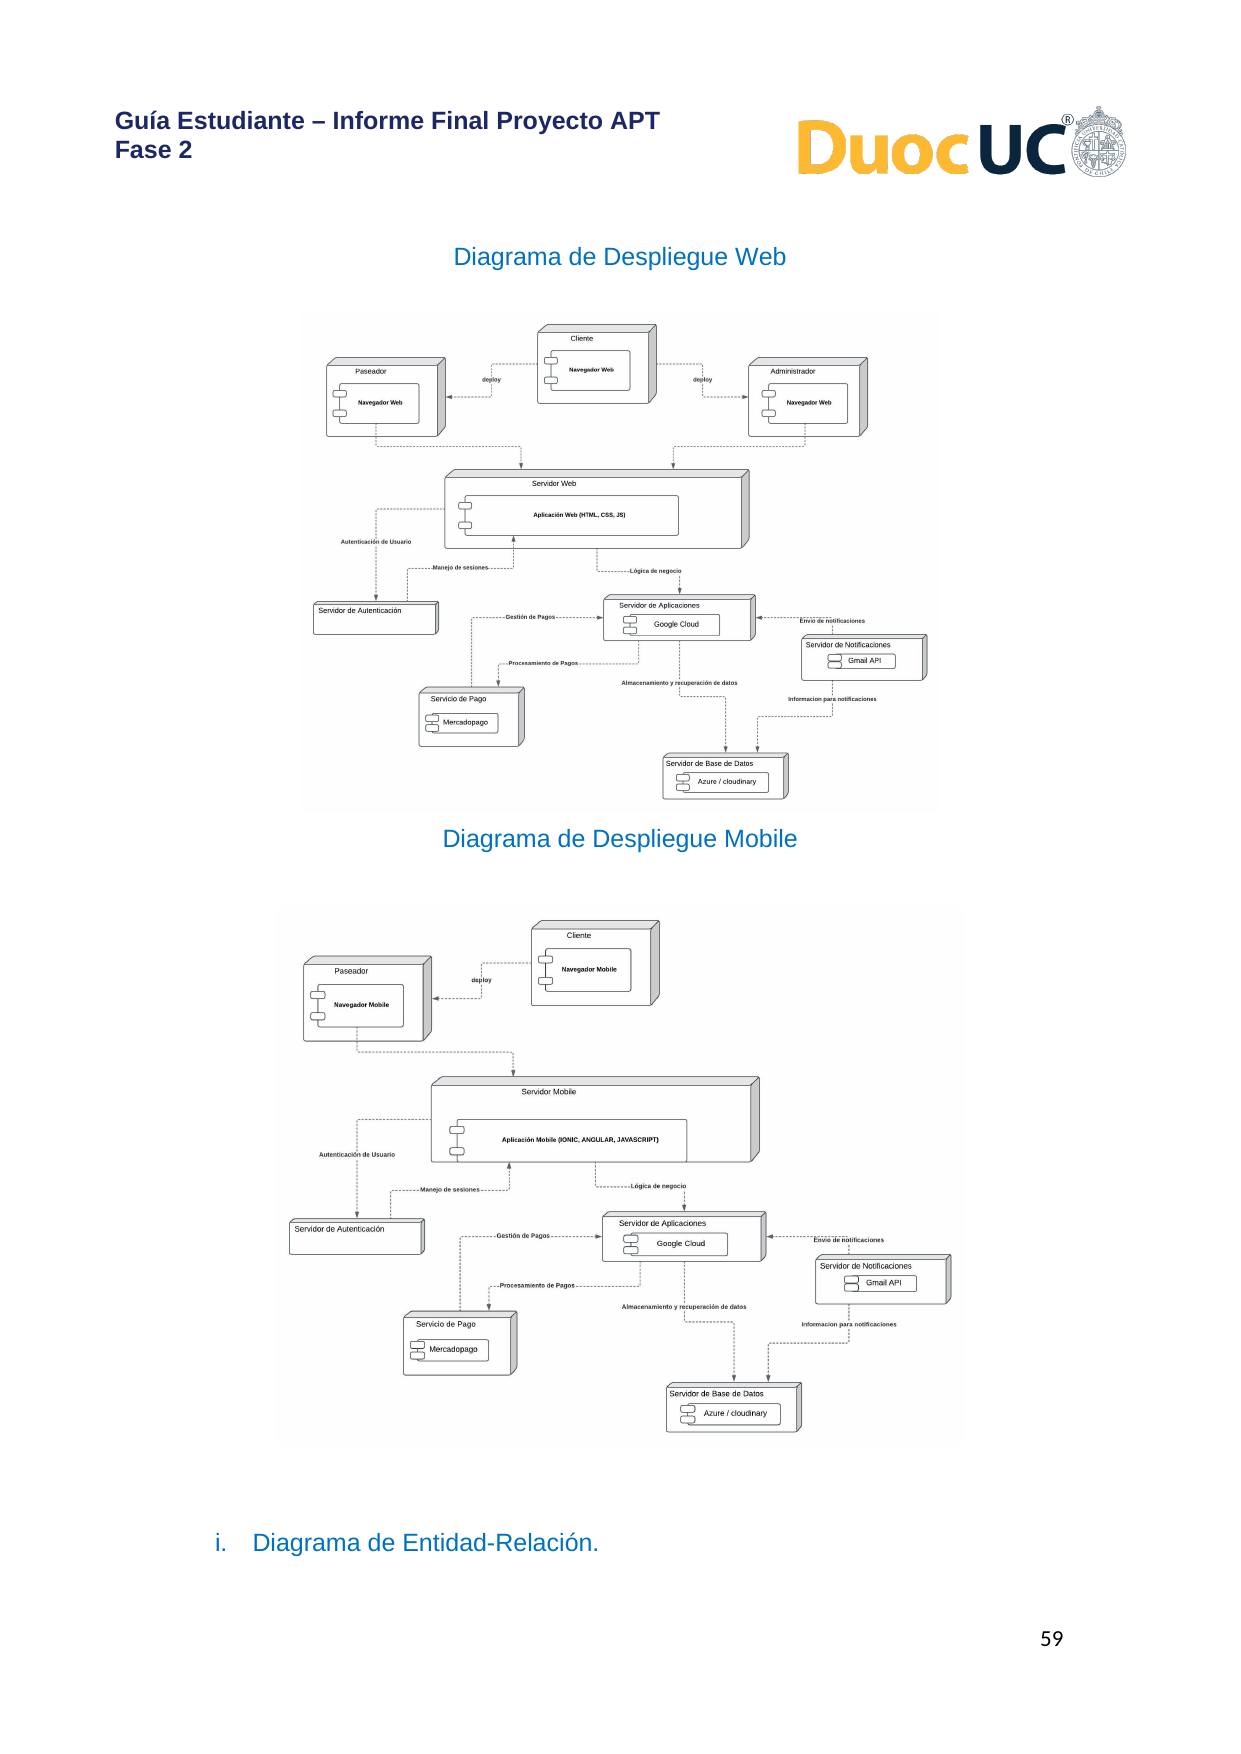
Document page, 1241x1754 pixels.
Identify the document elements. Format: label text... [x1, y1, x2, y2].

text Diagrama de Despliegue Mobile [177, 824, 1063, 853]
picture [798, 106, 1126, 177]
picture [300, 311, 940, 812]
picture [275, 906, 965, 1446]
list Diagrama de Entidad-Relación. [215, 1528, 1063, 1557]
text Diagrama de Despliegue Web [177, 242, 1063, 271]
